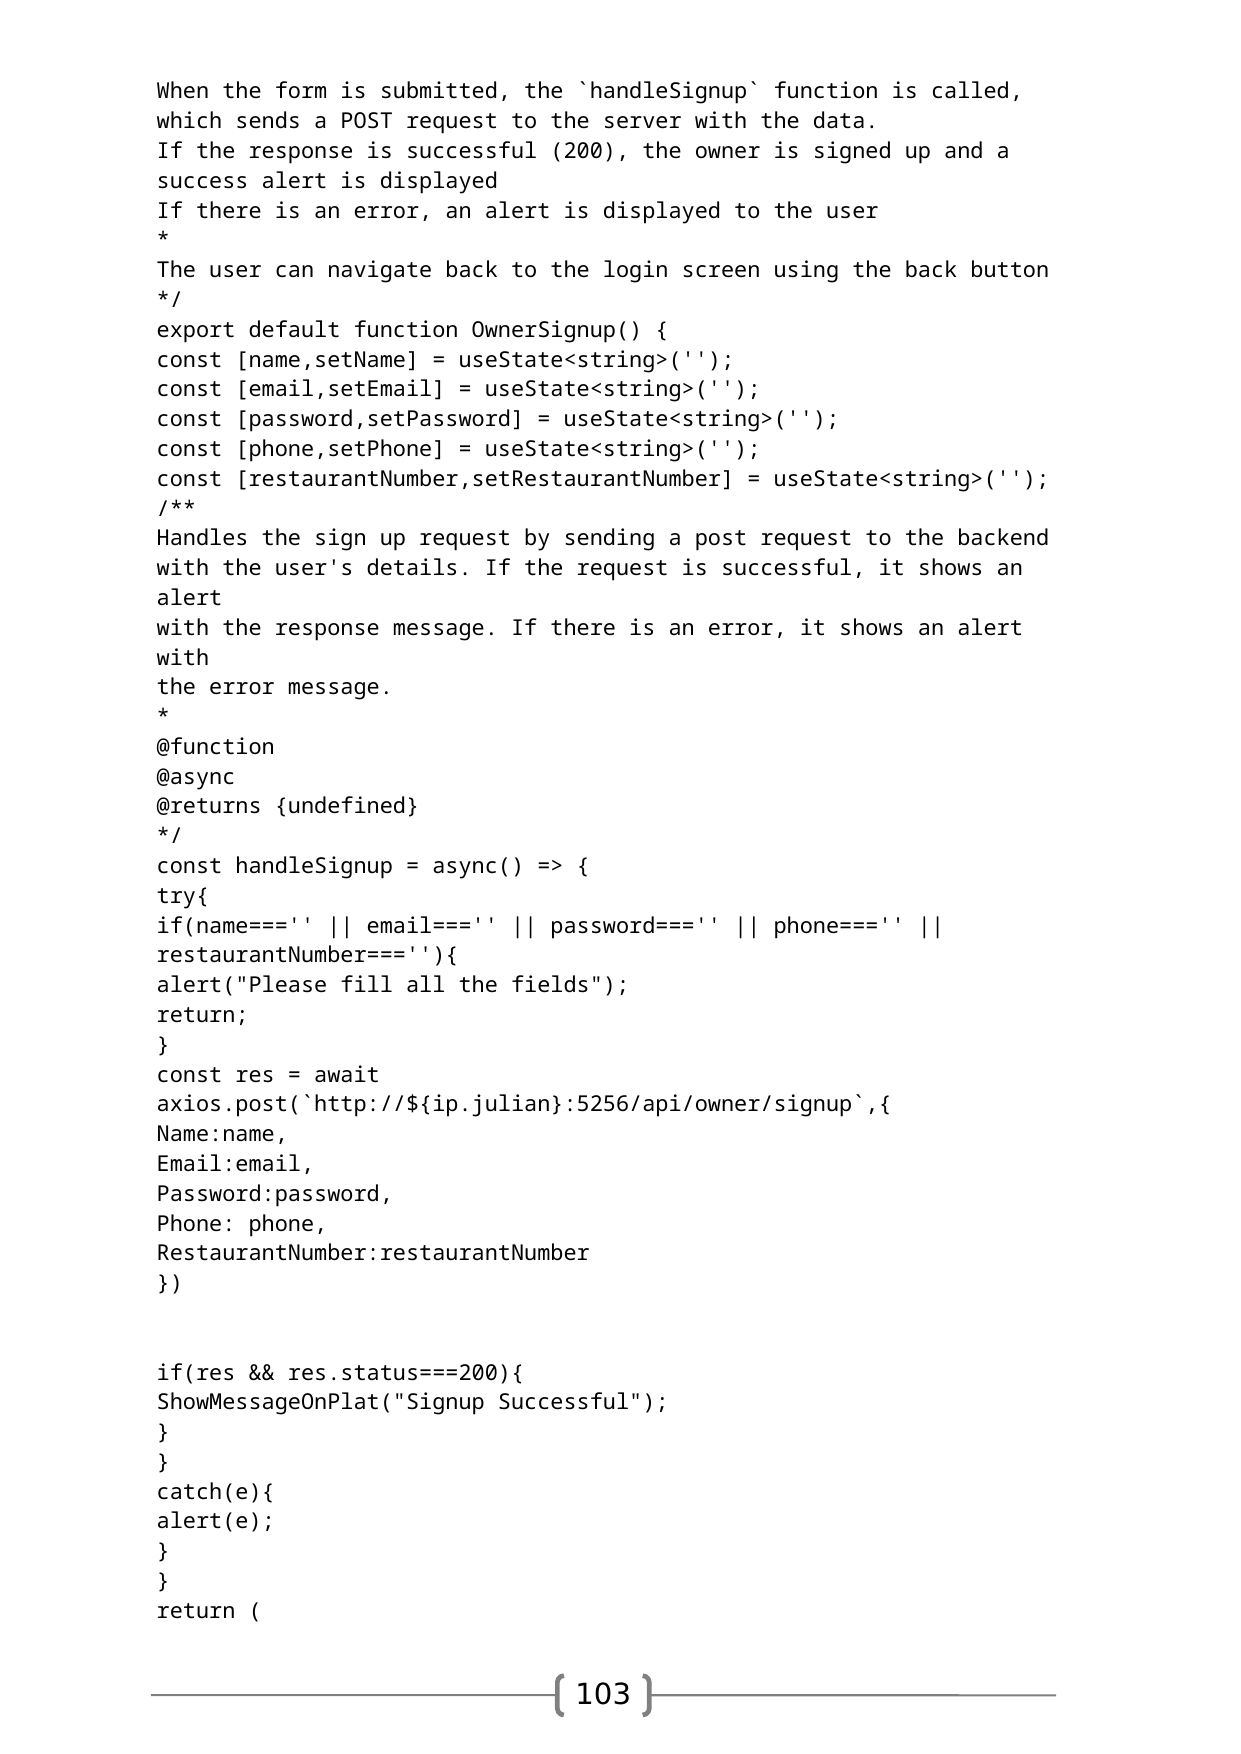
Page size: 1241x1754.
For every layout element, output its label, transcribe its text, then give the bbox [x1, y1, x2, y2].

text } [156, 1416, 1088, 1446]
text const [restaurantNumber,setRestaurantNumber] = useState<string>(''); [156, 463, 1088, 492]
text const handleSignup = async() => { [156, 850, 1088, 880]
text Handles the sign up request by sending a post request to the backend [156, 522, 1088, 552]
text if(res && res.status===200){ [156, 1356, 1088, 1386]
text Name:name, [156, 1118, 1088, 1148]
text * [156, 224, 1088, 254]
text Phone: phone, [156, 1207, 1088, 1237]
text @function [156, 731, 1088, 761]
text const [password,setPassword] = useState<string>(''); [156, 403, 1088, 433]
text Email:email, [156, 1148, 1088, 1178]
text /** [156, 492, 1088, 522]
text } [156, 1535, 1088, 1565]
text RestaurantNumber:restaurantNumber [156, 1237, 1088, 1267]
text If the response is successful (200), the owner is signed up and a success alert is displayed [156, 135, 1088, 194]
text } [156, 1029, 1088, 1058]
text Password:password, [156, 1178, 1088, 1207]
text */ [156, 820, 1088, 850]
text * [156, 701, 1088, 731]
text try{ [156, 880, 1088, 909]
text const [phone,setPhone] = useState<string>(''); [156, 433, 1088, 463]
text with the user's details. If the request is successful, it shows an alert [156, 552, 1088, 612]
text catch(e){ [156, 1476, 1088, 1505]
text return ( [156, 1595, 1088, 1624]
text The user can navigate back to the login screen using the back button [156, 254, 1088, 284]
text alert(e); [156, 1505, 1088, 1535]
text }) [156, 1267, 1088, 1297]
text alert("Please fill all the fields"); [156, 969, 1088, 999]
text If there is an error, an alert is displayed to the user [156, 194, 1088, 224]
text const [email,setEmail] = useState<string>(''); [156, 373, 1088, 403]
text ShowMessageOnPlat("Signup Successful"); [156, 1386, 1088, 1416]
text export default function OwnerSignup() { [156, 314, 1088, 343]
text } [156, 1446, 1088, 1476]
text with the response message. If there is an error, it shows an alert with [156, 612, 1088, 671]
text */ [156, 284, 1088, 314]
text @async [156, 761, 1088, 790]
text @returns {undefined} [156, 790, 1088, 820]
text if(name==='' || email==='' || password==='' || phone==='' || restaurantNumber===''){ [156, 909, 1088, 969]
text const [name,setName] = useState<string>(''); [156, 343, 1088, 373]
text const res = await axios.post(`http://${ip.julian}:5256/api/owner/signup`,{ [156, 1058, 1088, 1118]
text } [156, 1565, 1088, 1595]
text When the form is submitted, the `handleSignup` function is called, which sends a POST request to the server with the data. [156, 75, 1088, 135]
text the error message. [156, 671, 1088, 701]
text return; [156, 999, 1088, 1029]
